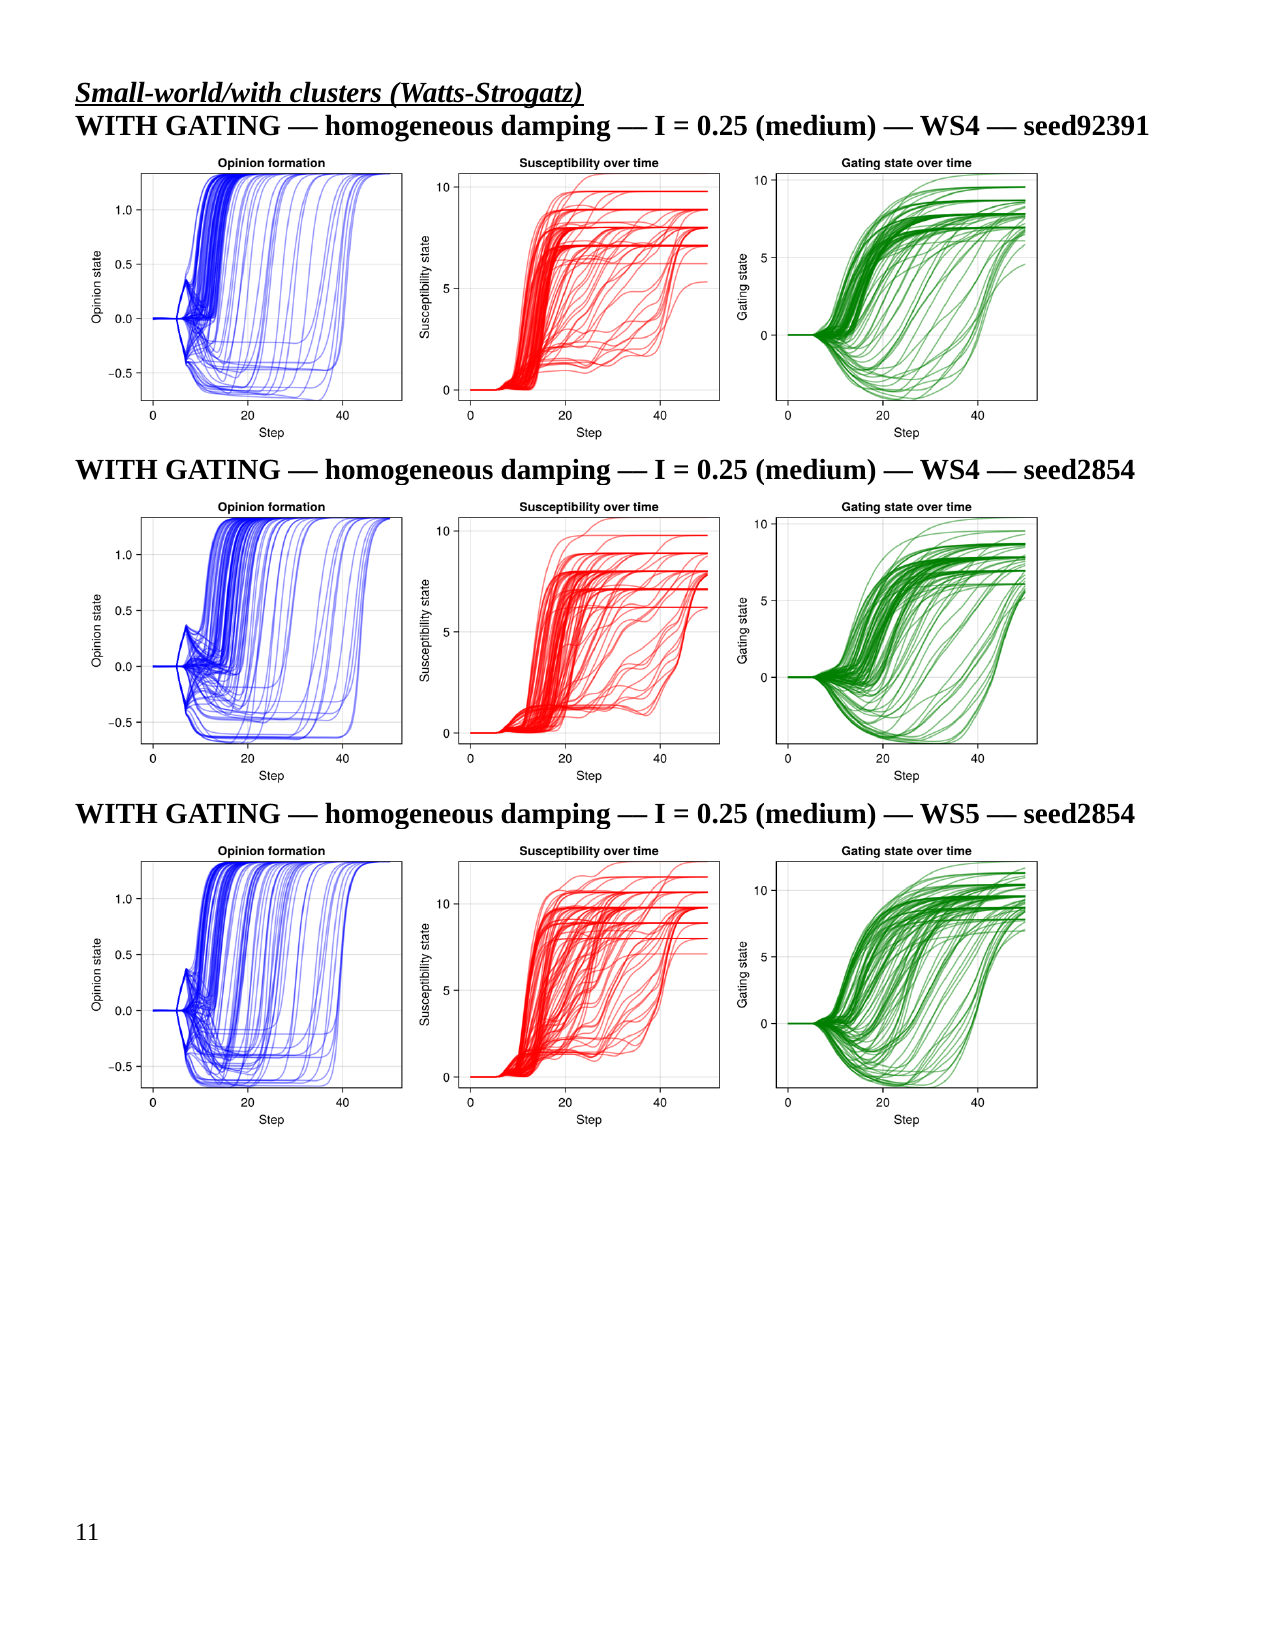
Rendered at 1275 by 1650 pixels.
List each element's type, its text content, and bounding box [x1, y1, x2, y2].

text WITH GATING –– homogeneous damping –– I = 0.25 (medium) –– WS4 –– seed92391 [75, 108, 1200, 142]
picture [75, 142, 1050, 453]
text WITH GATING –– homogeneous damping –– I = 0.25 (medium) –– WS5 –– seed2854 [75, 796, 1200, 829]
text Small-world/with clusters (Watts-Strogatz) [75, 75, 1200, 108]
picture [75, 829, 1050, 1140]
picture [75, 485, 1050, 796]
text WITH GATING –– homogeneous damping –– I = 0.25 (medium) –– WS4 –– seed2854 [75, 452, 1200, 486]
